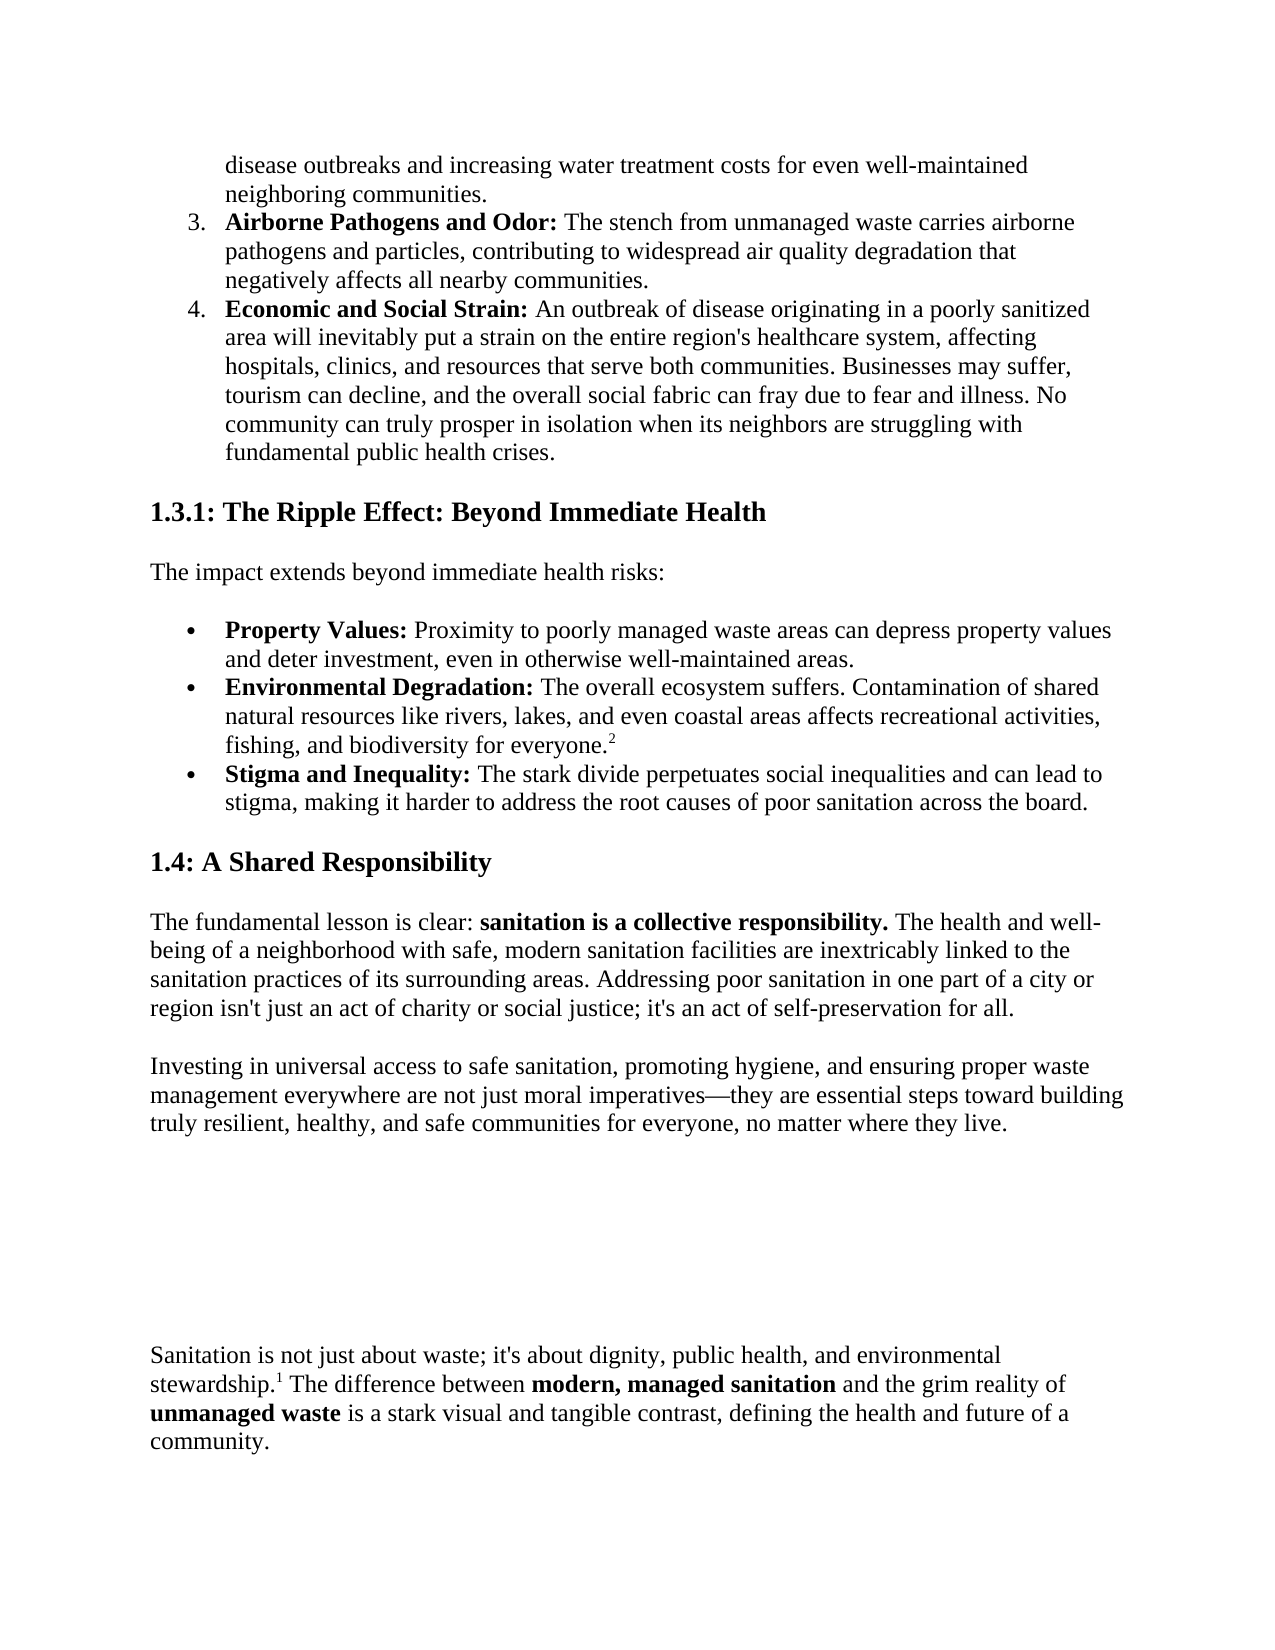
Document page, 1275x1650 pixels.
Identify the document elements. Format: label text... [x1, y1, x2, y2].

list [187, 150, 1125, 207]
list Property Values: Proximity to poorly managed waste areas can depress property values and deter investment, even in otherwise well-maintained areas. [187, 615, 1125, 672]
list Environmental Degradation: The overall ecosystem suffers. Contamination of shared natural resources like rivers, lakes, and even coastal areas affects recreational activities, fishing, and biodiversity for everyone.2 [187, 672, 1125, 759]
list Stigma and Inequality: The stark divide perpetuates social inequalities and can lead to stigma, making it harder to address the root causes of poor sanitation across the board. [187, 759, 1125, 816]
text Investing in universal access to safe sanitation, promoting hygiene, and ensuring proper waste management everywhere are not just moral imperatives—they are essential steps toward building truly resilient, healthy, and safe communities for everyone, no matter where they live. [150, 1051, 1125, 1137]
list Airborne Pathogens and Odor: The stench from unmanaged waste carries airborne pathogens and particles, contributing to widespread air quality degradation that negatively affects all nearby communities. [187, 207, 1125, 294]
text 1.3.1: The Ripple Effect: Beyond Immediate Health [150, 495, 1125, 528]
text The impact extends beyond immediate health risks: [150, 557, 1125, 586]
text Sanitation is not just about waste; it's about dignity, public health, and environmental stewardship.1 The difference between modern, managed sanitation and the grim reality of unmanaged waste is a stark visual and tangible contrast, defining the health and future of a community. [150, 1340, 1125, 1455]
text The fundamental lesson is clear: sanitation is a collective responsibility. The health and well-being of a neighborhood with safe, modern sanitation facilities are inextricably linked to the sanitation practices of its surrounding areas. Addressing poor sanitation in one part of a city or region isn't just an act of charity or social justice; it's an act of self-preservation for all. [150, 907, 1125, 1022]
list Economic and Social Strain: An outbreak of disease originating in a poorly sanitized area will inevitably put a strain on the entire region's healthcare system, affecting hospitals, clinics, and resources that serve both communities. Businesses may suffer, tourism can decline, and the overall social fabric can fray due to fear and illness. No community can truly prosper in isolation when its neighbors are struggling with fundamental public health crises. [187, 294, 1125, 466]
text 1.4: A Shared Responsibility [150, 845, 1125, 878]
